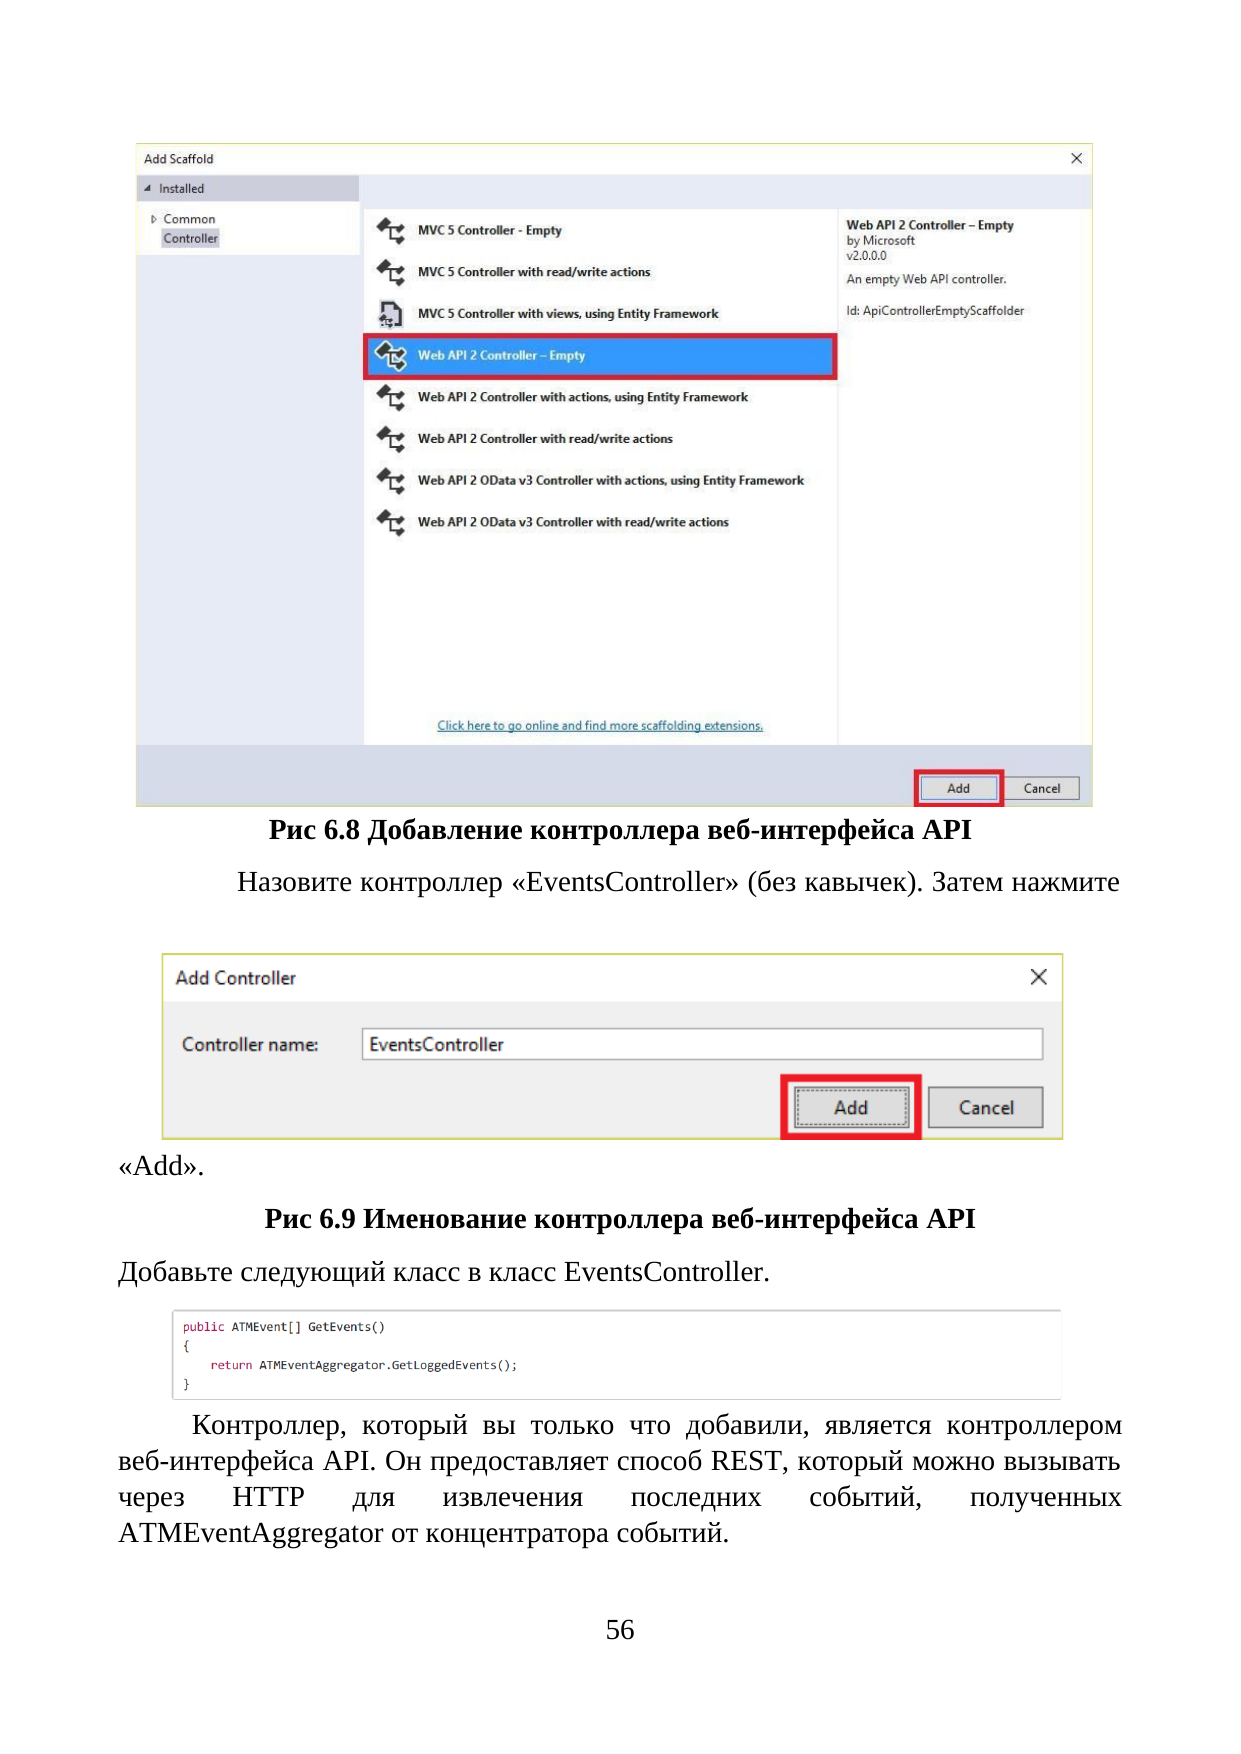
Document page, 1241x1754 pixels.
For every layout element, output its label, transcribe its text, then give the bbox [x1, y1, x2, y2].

text Добавьте следующий класс в класс EventsController. [118, 1254, 1188, 1287]
text Рис 6.9 Именование контроллера веб-интерфейса API [205, 1201, 1036, 1235]
picture [135, 143, 1093, 807]
text Назовите контроллер «EventsController» (без кавычек). Затем нажмите [237, 864, 1188, 898]
text Рис 6.8 Добавление контроллера веб-интерфейса API [205, 812, 1036, 846]
picture [161, 953, 1064, 1140]
picture [171, 1309, 1062, 1400]
